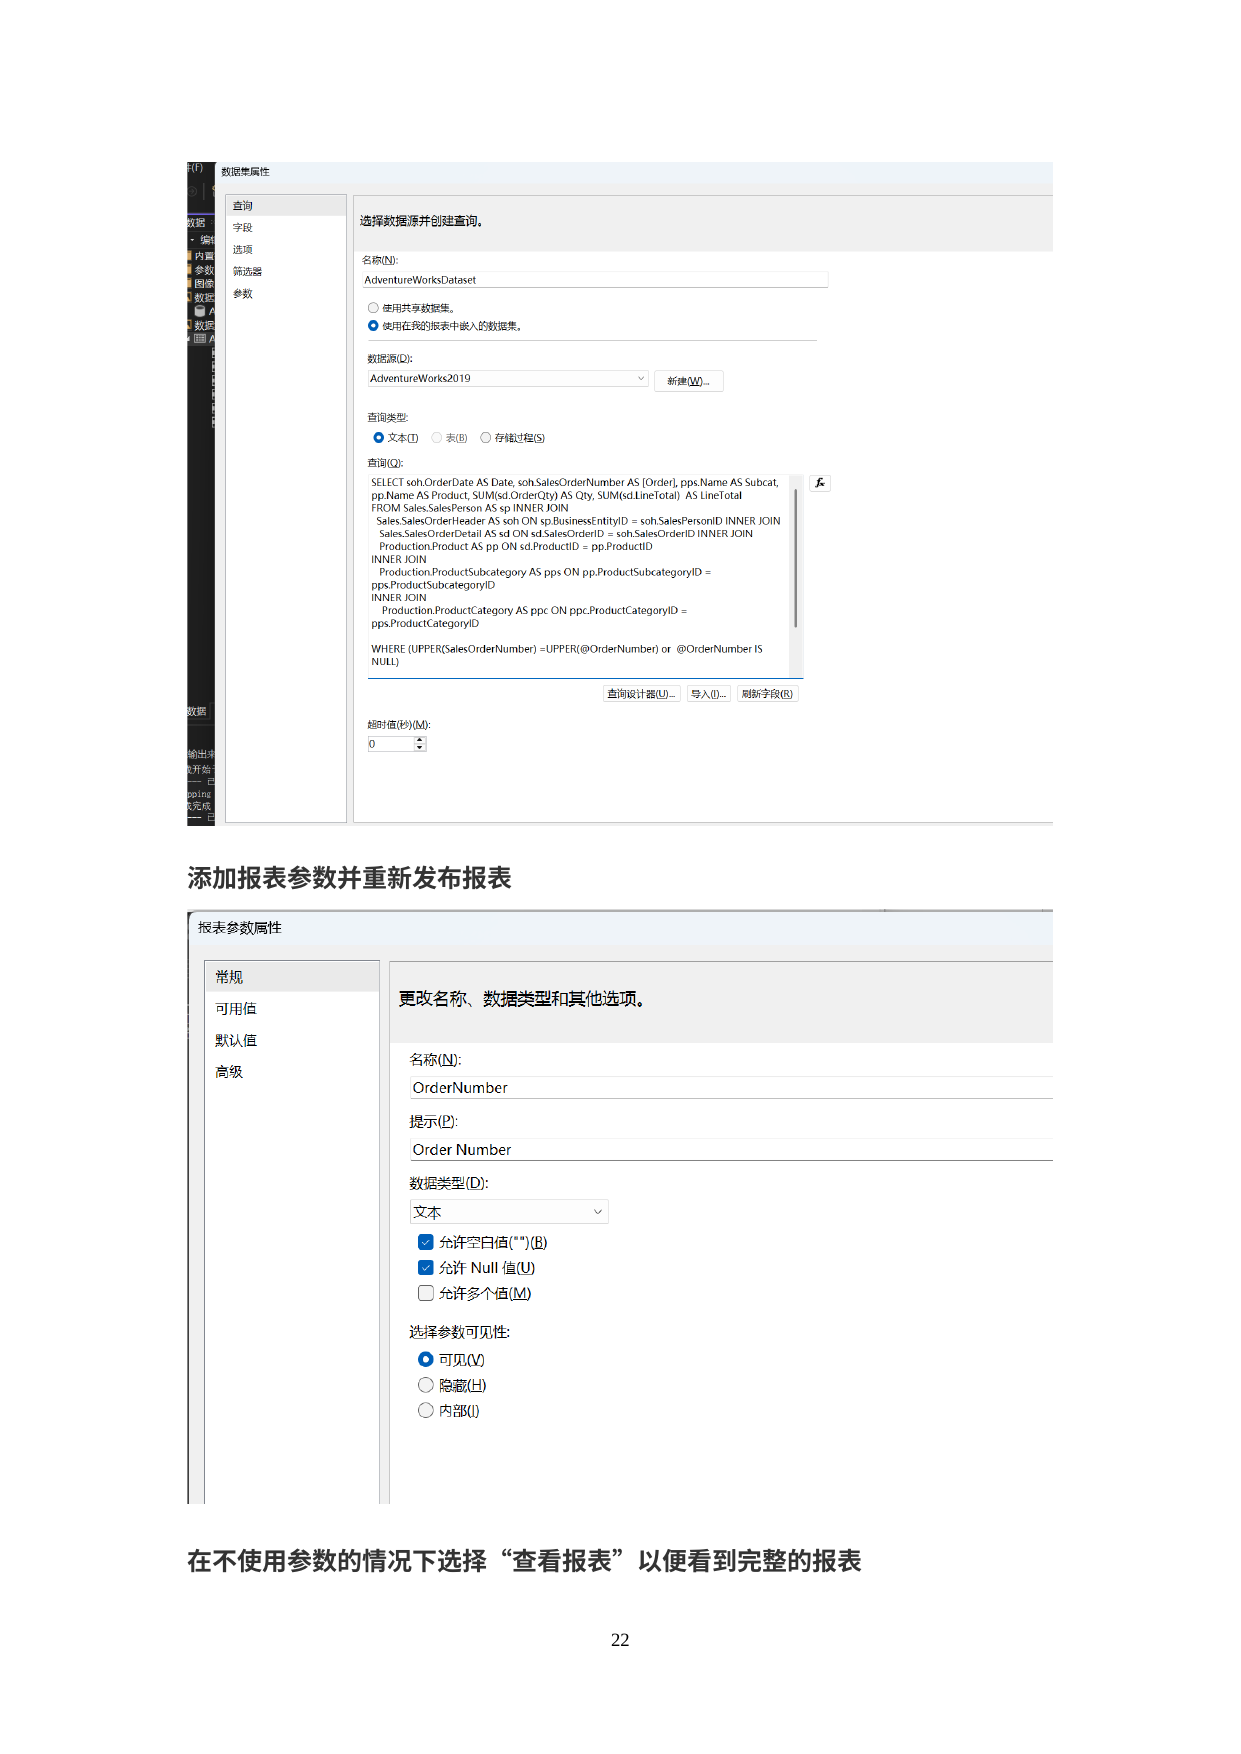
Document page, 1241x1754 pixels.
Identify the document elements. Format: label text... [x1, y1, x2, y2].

text 添加报表参数并重新发布报表 [187, 844, 1053, 909]
picture [187, 162, 1053, 826]
text 在不使用参数的情况下选择“查看报表”以便看到完整的报表 [187, 1527, 1053, 1592]
picture [187, 909, 1053, 1504]
